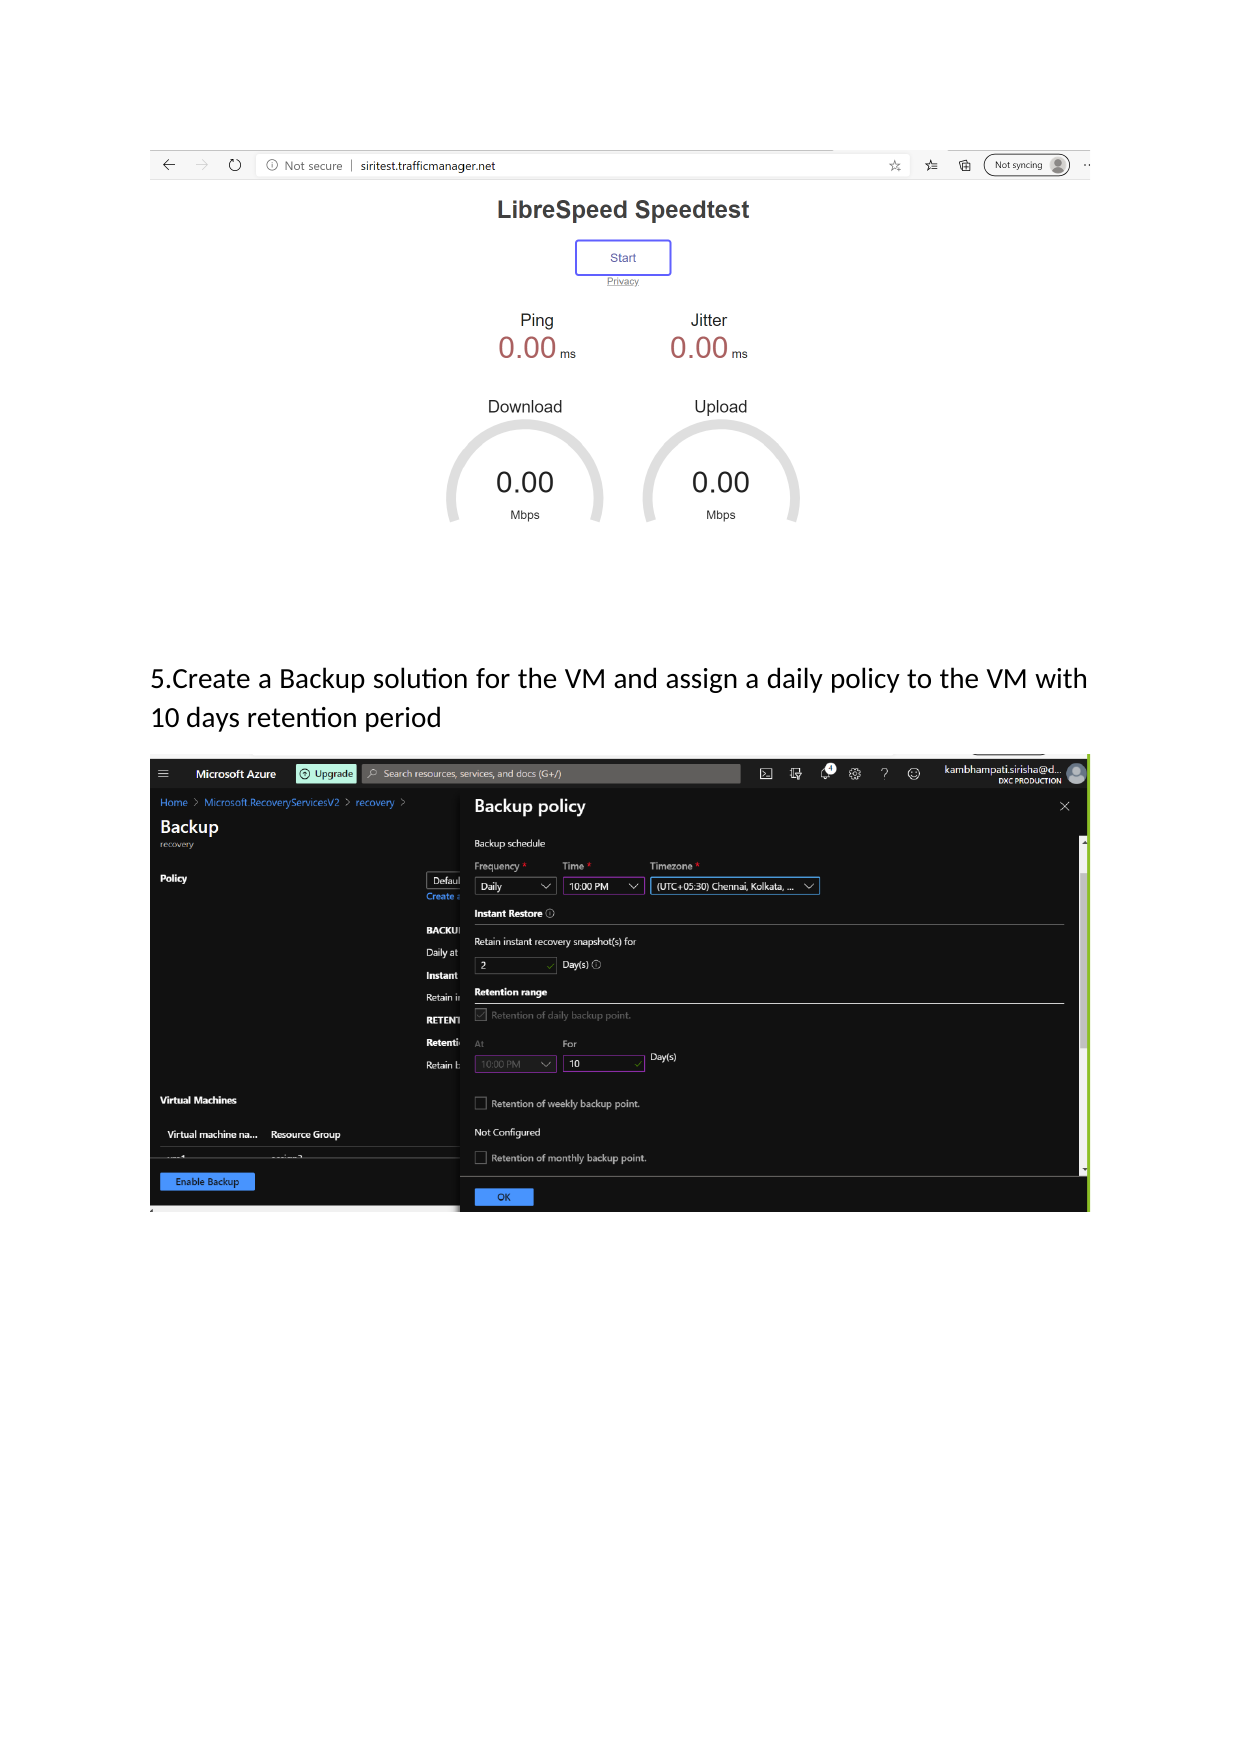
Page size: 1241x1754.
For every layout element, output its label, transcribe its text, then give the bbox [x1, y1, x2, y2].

text 5.Create a Backup solution for the VM and assign a daily policy to the VM with 10 days retention period [150, 661, 1090, 734]
picture [150, 150, 1091, 642]
picture [150, 754, 1091, 1212]
